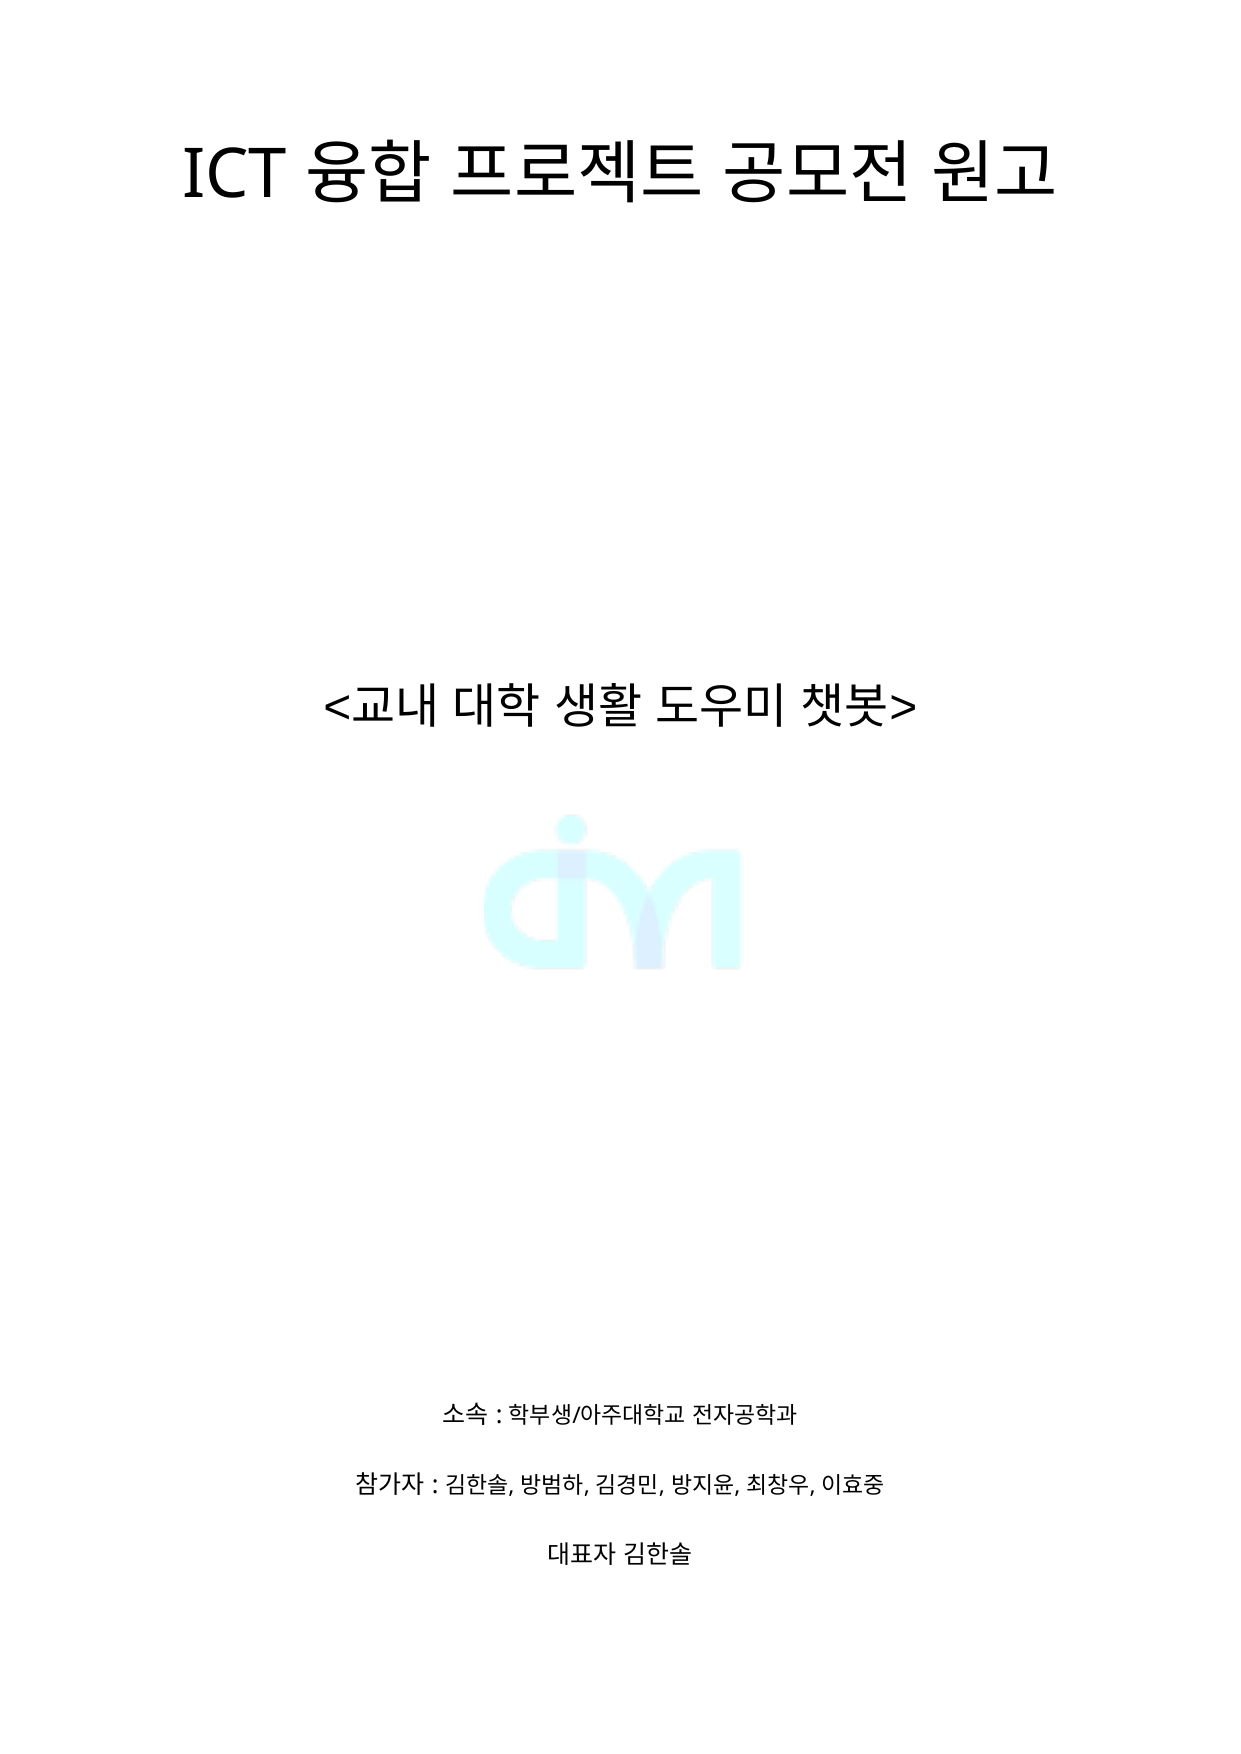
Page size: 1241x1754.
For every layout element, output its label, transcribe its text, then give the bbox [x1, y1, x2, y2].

text ICT 융합 프로젝트 공모전 원고 [112, 118, 1128, 218]
text 소속 : 학부생/아주대학교 전자공학과 [112, 1394, 1128, 1431]
text <교내 대학 생활 도우미 챗봇> [112, 678, 1128, 733]
text 참가자 : 김한솔, 방범하, 김경민, 방지윤, 최창우, 이효중 [112, 1465, 1128, 1501]
text 대표자 김한솔 [112, 1535, 1128, 1571]
